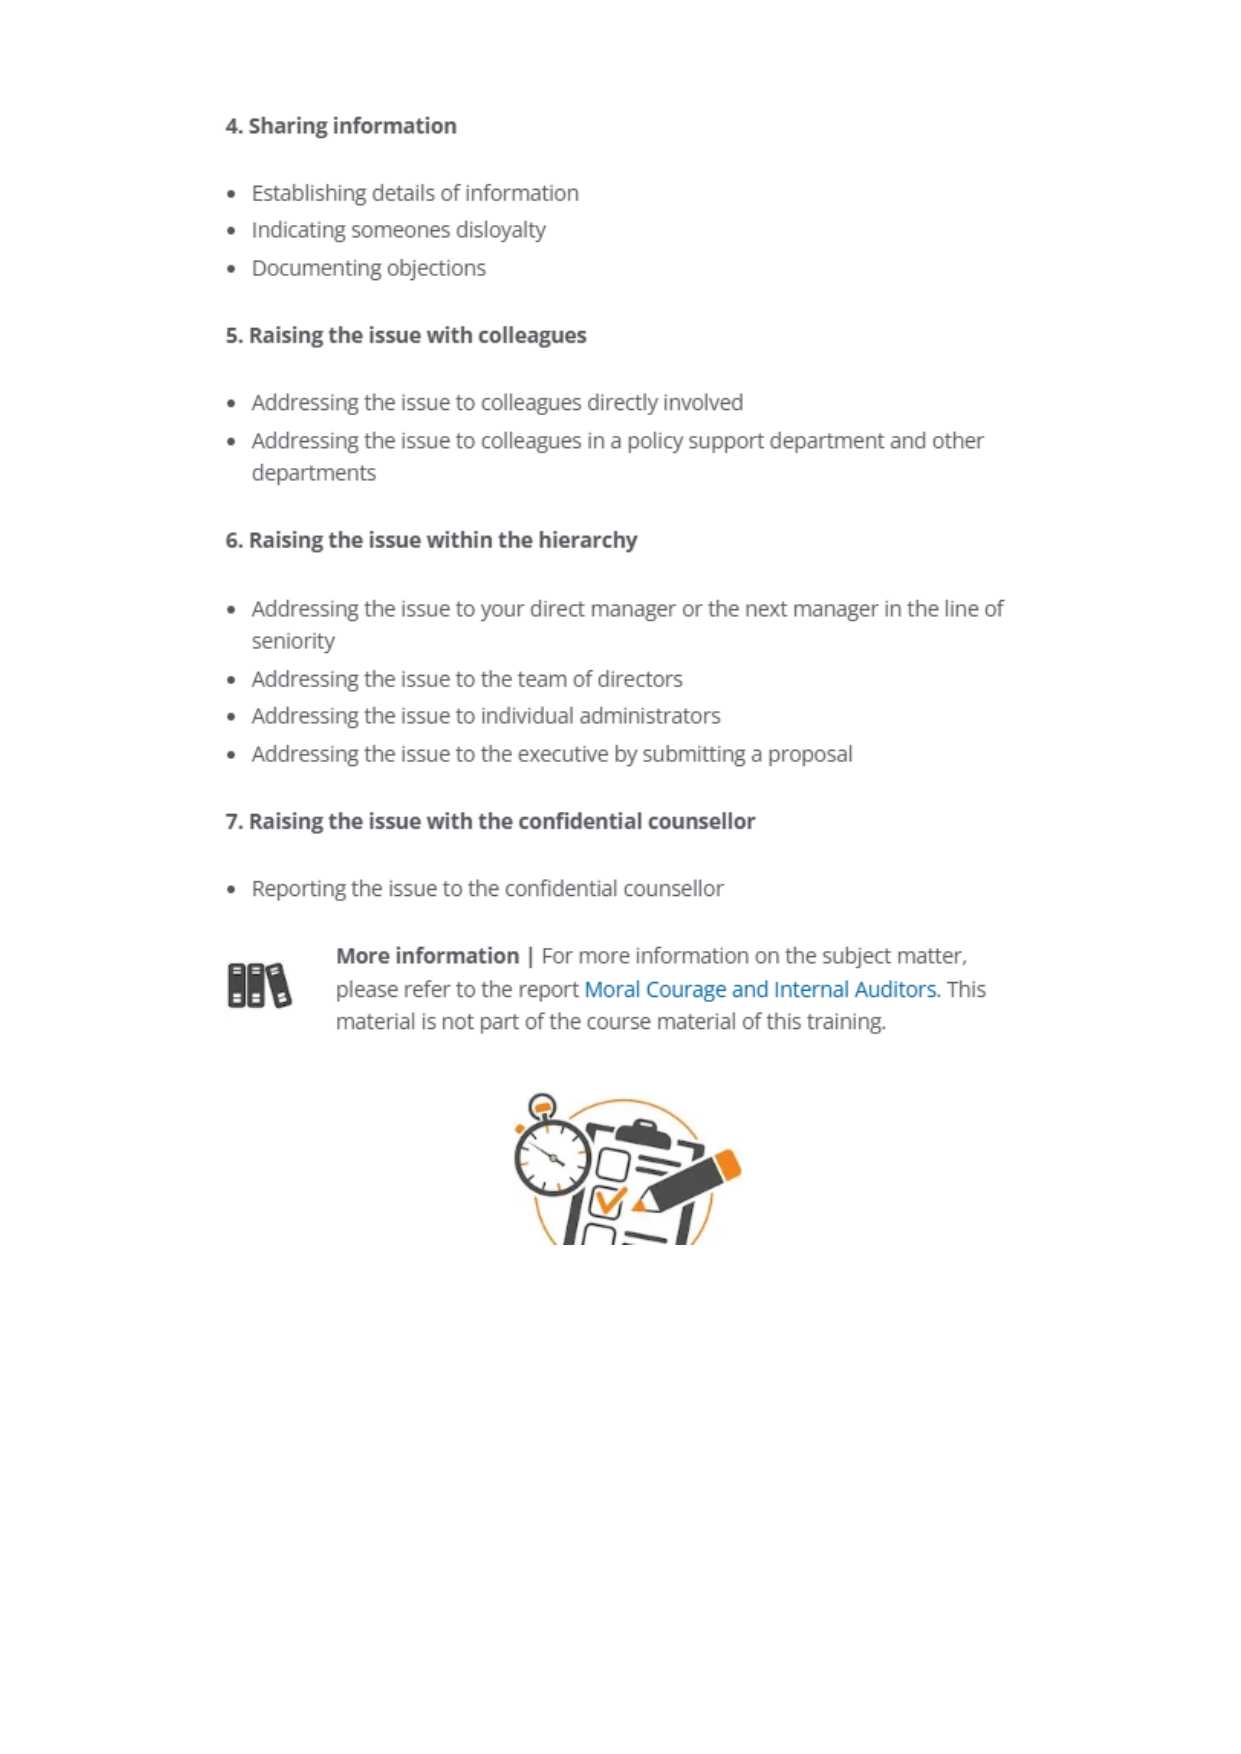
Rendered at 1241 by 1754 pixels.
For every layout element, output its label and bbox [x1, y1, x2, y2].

picture [177, 88, 1063, 1245]
